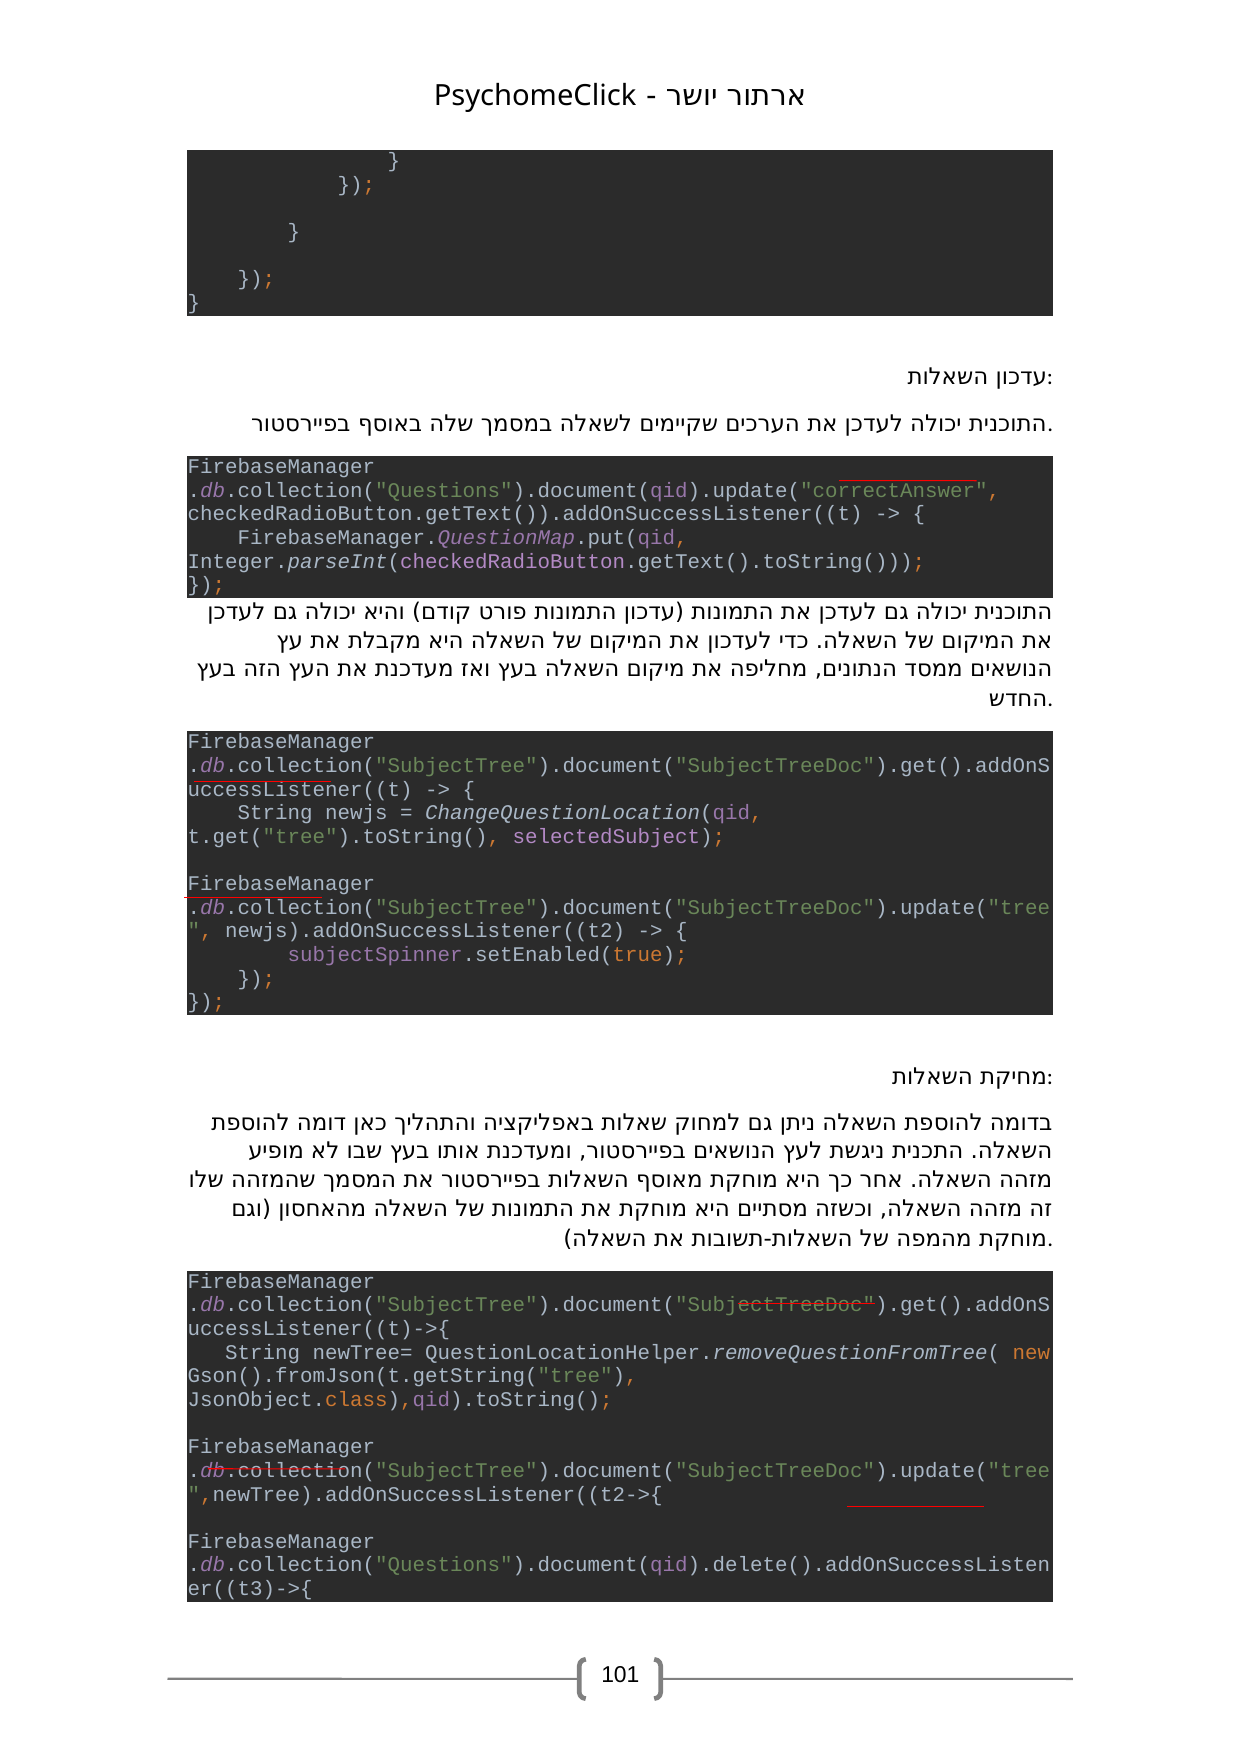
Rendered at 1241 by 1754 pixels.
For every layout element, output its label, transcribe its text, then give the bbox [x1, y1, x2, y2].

text עדכון השאלות: [187, 362, 1053, 390]
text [187, 1271, 1053, 1602]
text מחיקת השאלות: [187, 1062, 1053, 1090]
text FirebaseManager.db.collection("SubjectTree").document("SubjectTreeDoc").get().addOnSuccessListener((t) -> { String newjs = ChangeQuestionLocation(qid, t.get("tree").toString(), selectedSubject); FirebaseManager.db.collection("SubjectTree").document("SubjectTreeDoc").update("tree", newjs).addOnSuccessListener((t2) -> { subjectSpinner.setEnabled(true); }); }); [187, 731, 1053, 1015]
text בדומה להוספת השאלה ניתן גם למחוק שאלות באפליקציה והתהליך כאן דומה להוספת השאלה. התכנית ניגשת לעץ הנושאים בפיירסטור, ומעדכנת אותו בעץ שבו לא מופיע מזהה השאלה. אחר כך היא מוחקת מאוסף השאלות בפיירסטור את המסמך שהמזהה שלו זה מזהה השאלה, וכשזה מסתיים היא מוחקת את התמונות של השאלה מהאחסון (וגם מוחקת מהמפה של השאלות-תשובות את השאלה). [187, 1109, 1053, 1252]
text FirebaseManager.db.collection("Questions").document(qid).update("correctAnswer", checkedRadioButton.getText()).addOnSuccessListener((t) -> { FirebaseManager.QuestionMap.put(qid, Integer.parseInt(checkedRadioButton.getText().toString())); }); [187, 456, 1053, 598]
text התוכנית יכולה גם לעדכן את התמונות (עדכון התמונות פורט קודם) והיא יכולה גם לעדכן את המיקום של השאלה. כדי לעדכון את המיקום של השאלה היא מקבלת את עץ הנושאים ממסד הנתונים, מחליפה את מיקום השאלה בעץ ואז מעדכנת את העץ הזה בעץ החדש. [187, 598, 1053, 712]
text התוכנית יכולה לעדכן את הערכים שקיימים לשאלה במסמך שלה באוסף בפיירסטור. [187, 409, 1053, 437]
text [187, 150, 1053, 316]
